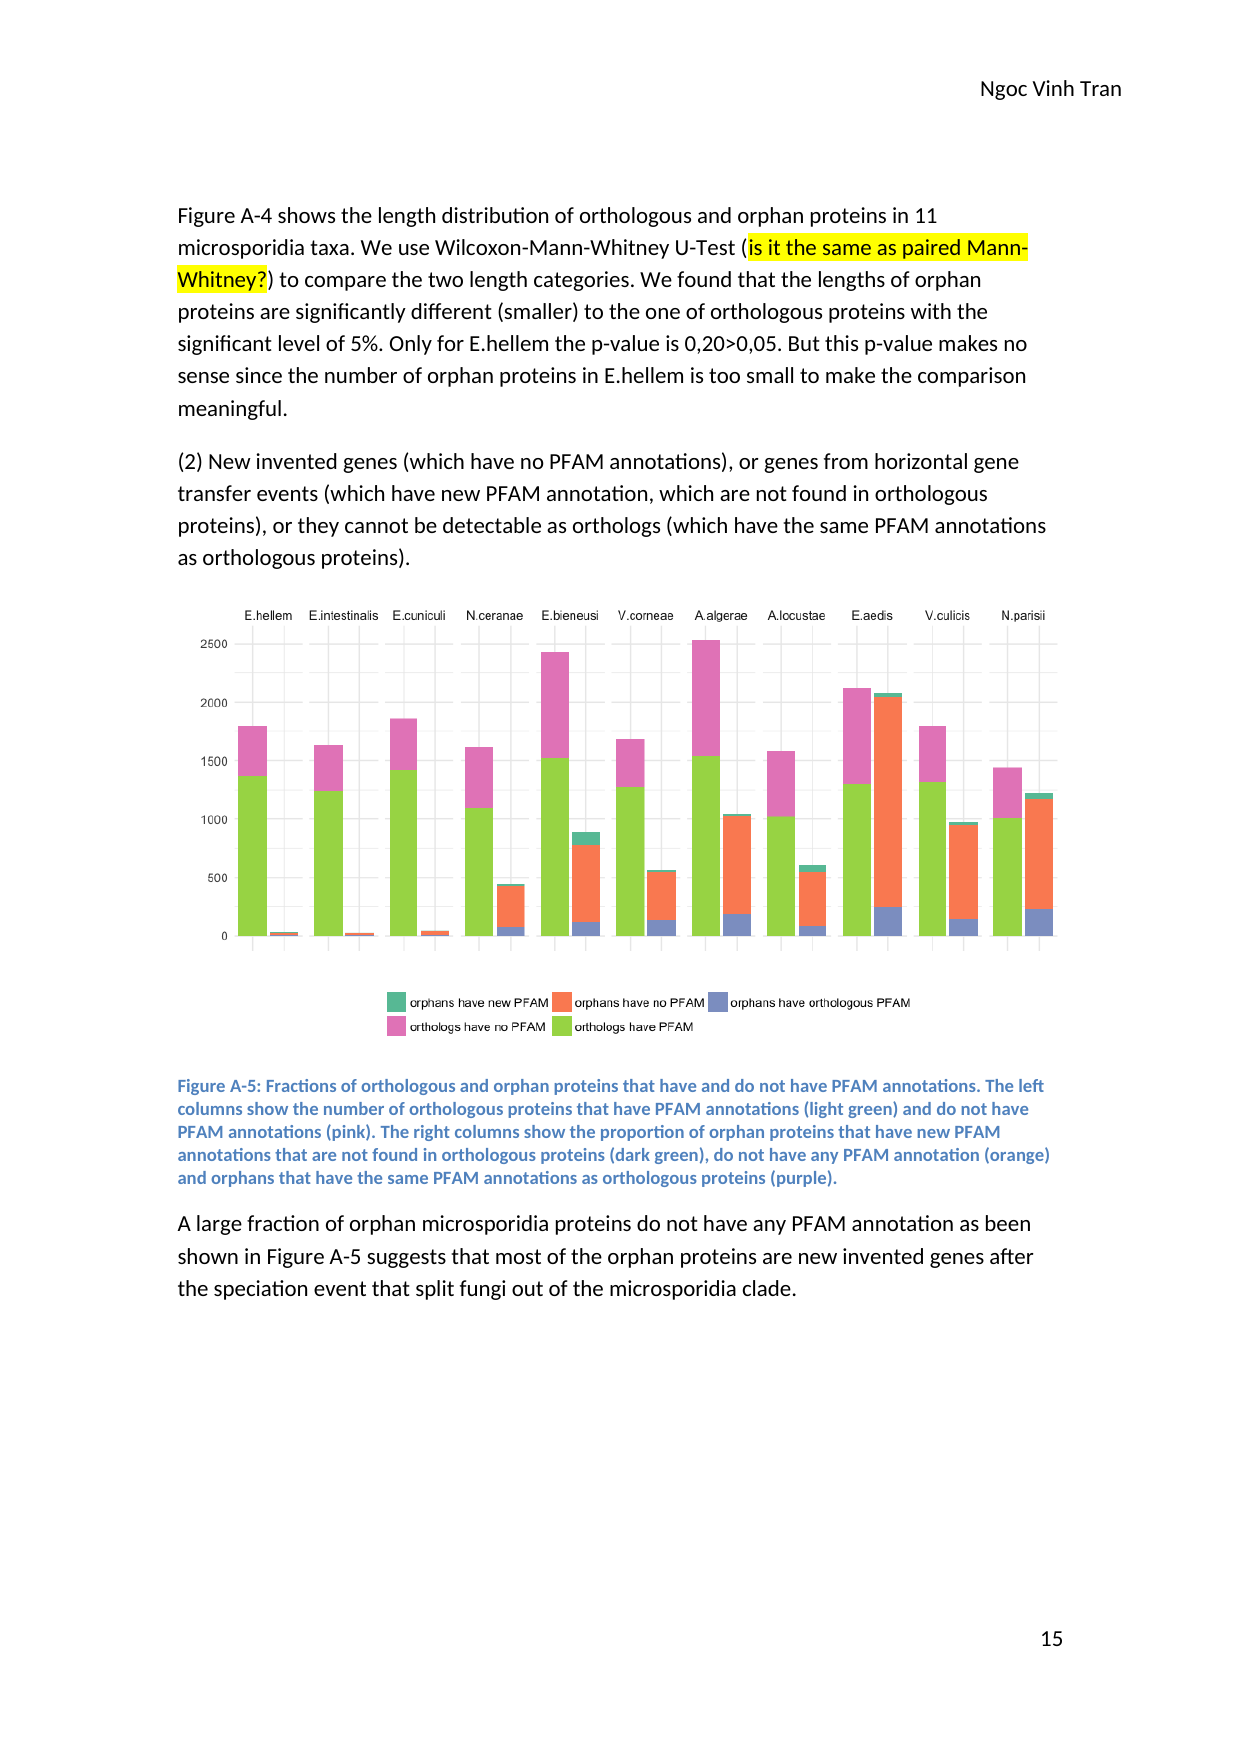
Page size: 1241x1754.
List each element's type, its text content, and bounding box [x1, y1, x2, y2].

text A large fraction of orphan microsporidia proteins do not have any PFAM annotation as been shown in Figure A-5 suggests that most of the orphan proteins are new invented genes after the speciation event that split fungi out of the microsporidia clade. [177, 1209, 1063, 1302]
text Figure A-4 shows the length distribution of orthologous and orphan proteins in 11 microsporidia taxa. We use Wilcoxon-Mann-Whitney U-Test (is it the same as paired Mann-Whitney?) to compare the two length categories. We found that the lengths of orphan proteins are significantly different (smaller) to the one of orthologous proteins with the significant level of 5%. Only for E.hellem the p-value is 0,20>0,05. But this p-value makes no sense since the number of orphan proteins in E.hellem is too small to make the comparison meaningful. [177, 201, 1063, 422]
text Figure A-5: Fractions of orthologous and orphan proteins that have and do not have PFAM annotations. The left columns show the number of orthologous proteins that have PFAM annotations (light green) and do not have PFAM annotations (pink). The right columns show the proportion of orphan proteins that have new PFAM annotations that are not found in orthologous proteins (dark green), do not have any PFAM annotation (orange) and orphans that have the same PFAM annotations as orthologous proteins (purple). [177, 1074, 1063, 1189]
picture [177, 596, 1063, 1050]
text (2) New invented genes (which have no PFAM annotations), or genes from horizontal gene transfer events (which have new PFAM annotation, which are not found in orthologous proteins), or they cannot be detectable as orthologs (which have the same PFAM annotations as orthologous proteins). [177, 447, 1063, 571]
